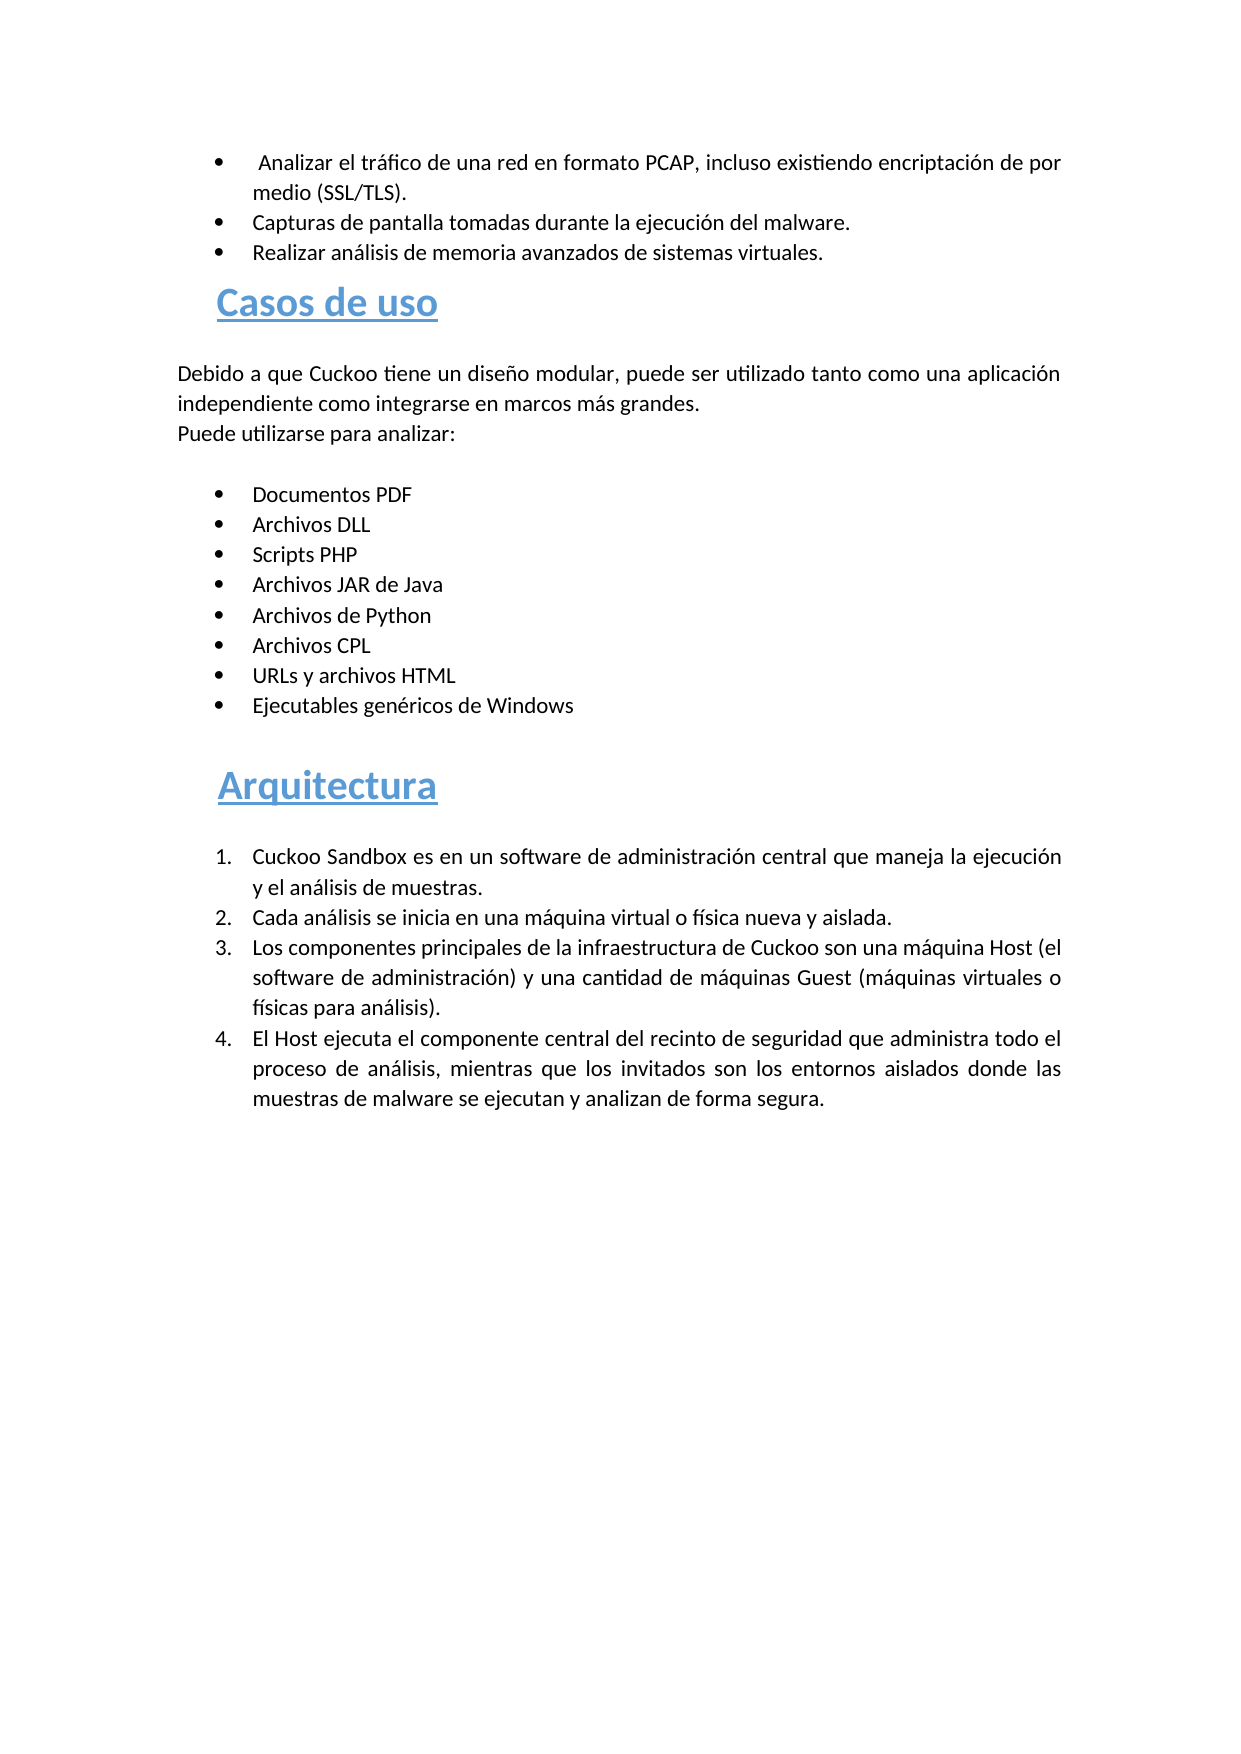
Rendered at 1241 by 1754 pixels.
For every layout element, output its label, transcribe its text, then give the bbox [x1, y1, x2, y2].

list Realizar análisis de memoria avanzados de sistemas virtuales. [215, 238, 1063, 266]
list URLs y archivos HTML [215, 661, 1063, 689]
list Documentos PDF [215, 480, 1063, 508]
list Archivos JAR de Java [215, 571, 1063, 598]
list Analizar el tráfico de una red en formato PCAP, incluso existiendo encriptación de por medio (SSL/TLS). [215, 148, 1063, 206]
list Cuckoo Sandbox es en un software de administración central que maneja la ejecución y el análisis de muestras. [215, 842, 1063, 901]
list Debido a que Cuckoo tiene un diseño modular, puede ser utilizado tanto como una aplicación independiente como integrarse en marcos más grandes. [177, 359, 1063, 417]
list Cada análisis se inicia en una máquina virtual o física nueva y aislada. [215, 903, 1063, 931]
list Capturas de pantalla tomadas durante la ejecución del malware. [215, 208, 1063, 236]
list Archivos DLL [215, 510, 1063, 538]
list Puede utilizarse para analizar: [177, 419, 1063, 447]
list Scripts PHP [215, 540, 1063, 568]
list Ejecutables genéricos de Windows [215, 691, 1063, 719]
list El Host ejecuta el componente central del recinto de seguridad que administra todo el proceso de análisis, mientras que los invitados son los entornos aislados donde las muestras de malware se ejecutan y analizan de forma segura. [215, 1024, 1063, 1112]
list Archivos CPL [215, 631, 1063, 659]
list Archivos de Python [215, 601, 1063, 629]
list Los componentes principales de la infraestructura de Cuckoo son una máquina Host (el software de administración) y una cantidad de máquinas Guest (máquinas virtuales o físicas para análisis). [215, 933, 1063, 1021]
